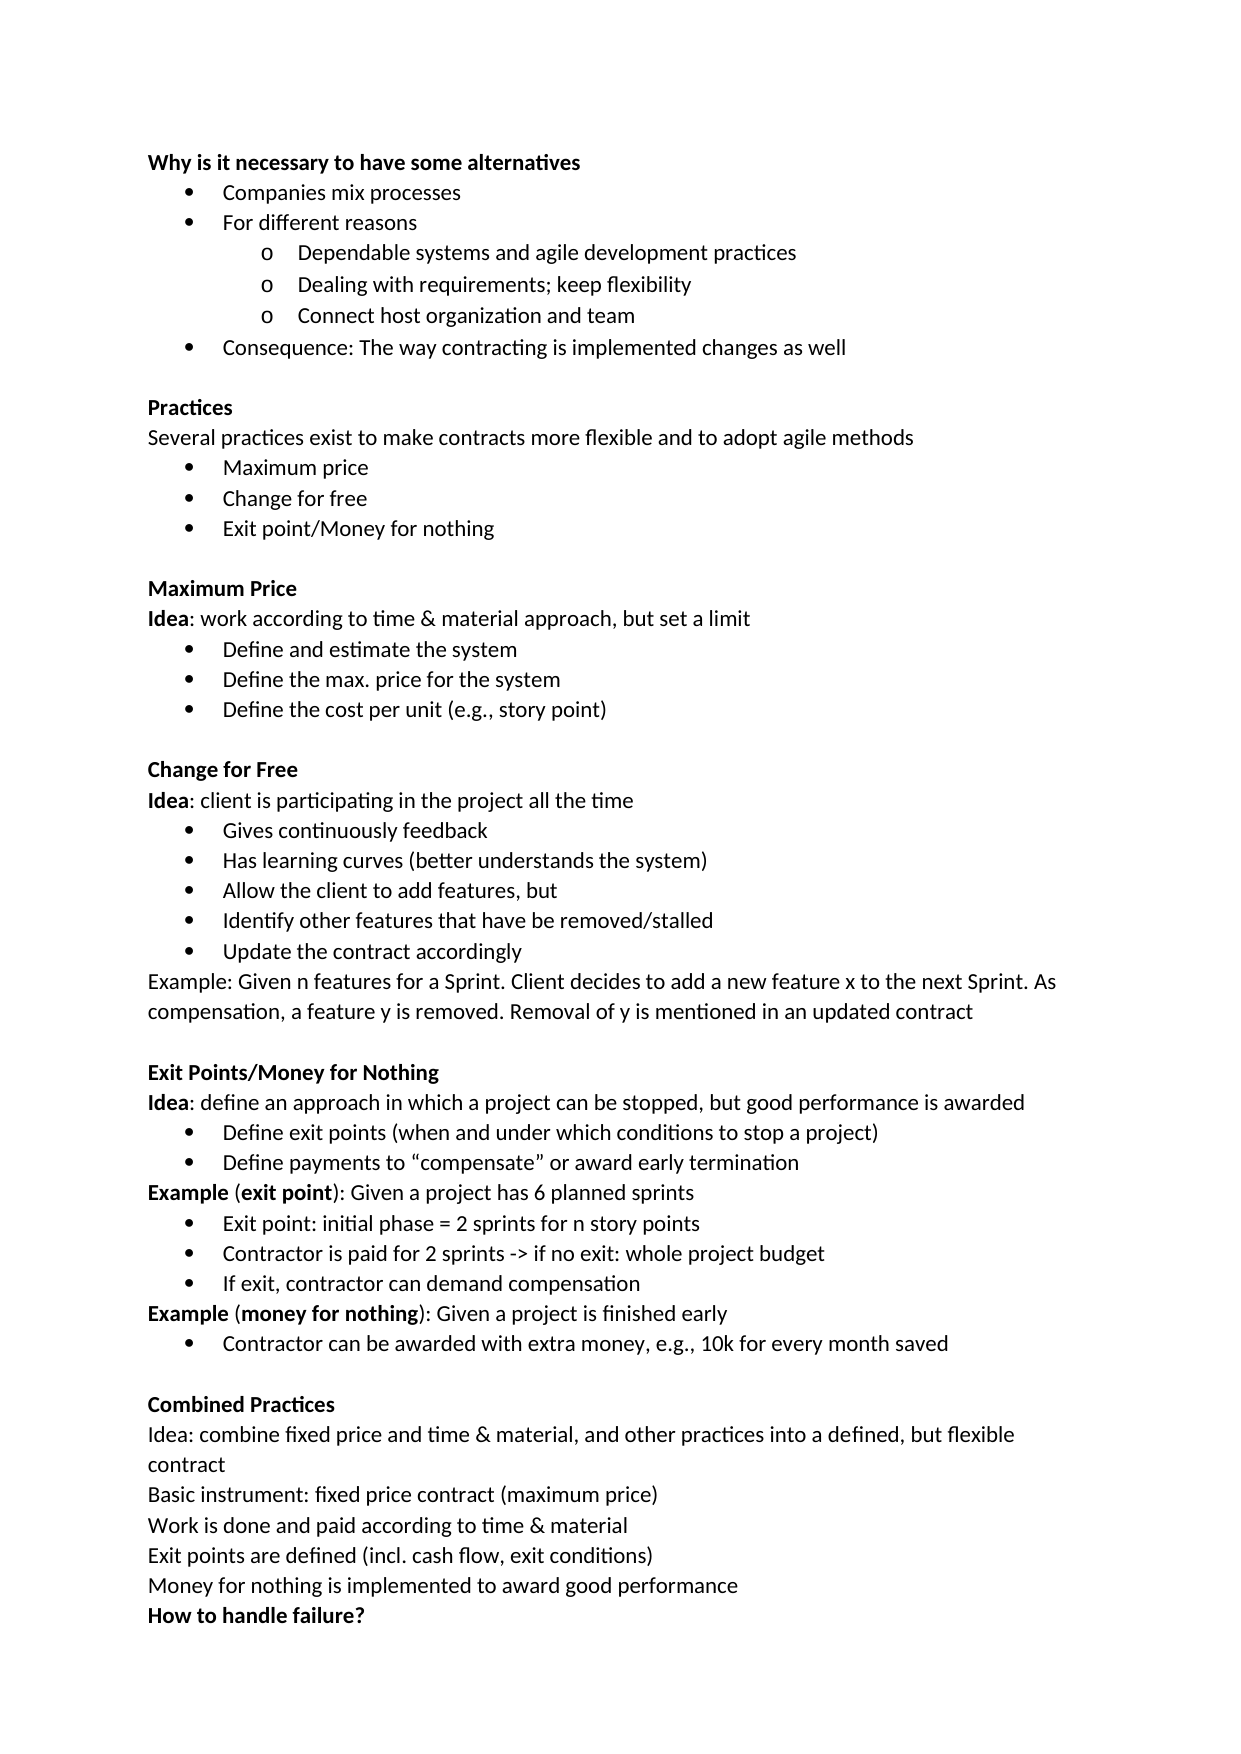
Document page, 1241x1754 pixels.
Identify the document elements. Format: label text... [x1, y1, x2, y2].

list Connect host organization and team [260, 301, 1093, 330]
text Several practices exist to make contracts more flexible and to adopt agile methods [148, 423, 1093, 451]
text Practices [148, 393, 1093, 421]
list If exit, contractor can demand compensation [185, 1269, 1093, 1297]
text Idea: client is participating in the project all the time [148, 786, 1093, 814]
list Exit point: initial phase = 2 sprints for n story points [185, 1209, 1093, 1237]
list Contractor is paid for 2 sprints -> if no exit: whole project budget [185, 1239, 1093, 1267]
list Has learning curves (better understands the system) [185, 846, 1093, 874]
text Example: Given n features for a Sprint. Client decides to add a new feature x to the next Sprint. As compensation, a feature y is removed. Removal of y is mentioned in an updated contract [148, 967, 1093, 1025]
list Allow the client to add features, but [185, 876, 1093, 904]
text Why is it necessary to have some alternatives [148, 148, 1093, 176]
text Money for nothing is implemented to award good performance [148, 1571, 1093, 1599]
list Change for free [185, 484, 1093, 512]
list Define the max. price for the system [185, 665, 1093, 693]
list Define the cost per unit (e.g., story point) [185, 695, 1093, 723]
text Example (money for nothing): Given a project is finished early [148, 1299, 1093, 1327]
text How to handle failure? [148, 1601, 1093, 1629]
list Update the contract accordingly [185, 937, 1093, 965]
text Work is done and paid according to time & material [148, 1511, 1093, 1539]
text Change for Free [148, 756, 1093, 783]
list Dealing with requirements; keep flexibility [260, 270, 1093, 299]
text Basic instrument: fixed price contract (maximum price) [148, 1481, 1093, 1508]
text Idea: work according to time & material approach, but set a limit [148, 604, 1093, 632]
list Define payments to “compensate” or award early termination [185, 1148, 1093, 1176]
text Idea: combine fixed price and time & material, and other practices into a defined, but flexible contract [148, 1420, 1093, 1478]
text Example (exit point): Given a project has 6 planned sprints [148, 1178, 1093, 1206]
list For different reasons [185, 208, 1093, 236]
list Define exit points (when and under which conditions to stop a project) [185, 1118, 1093, 1146]
text Maximum Price [148, 574, 1093, 602]
list Consequence: The way contracting is implemented changes as well [185, 333, 1093, 361]
list Define and estimate the system [185, 635, 1093, 663]
list Gives continuously feedback [185, 816, 1093, 844]
list Maximum price [185, 453, 1093, 481]
list Exit point/Money for nothing [185, 514, 1093, 542]
text Combined Practices [148, 1390, 1093, 1418]
list Contractor can be awarded with extra money, e.g., 10k for every month saved [185, 1329, 1093, 1357]
list Dependable systems and agile development practices [260, 238, 1093, 267]
text Exit Points/Money for Nothing [148, 1058, 1093, 1086]
text Idea: define an approach in which a project can be stopped, but good performance is awarded [148, 1088, 1093, 1116]
text Exit points are defined (incl. cash flow, exit conditions) [148, 1541, 1093, 1569]
list Companies mix processes [185, 178, 1093, 206]
list Identify other features that have be removed/stalled [185, 907, 1093, 934]
